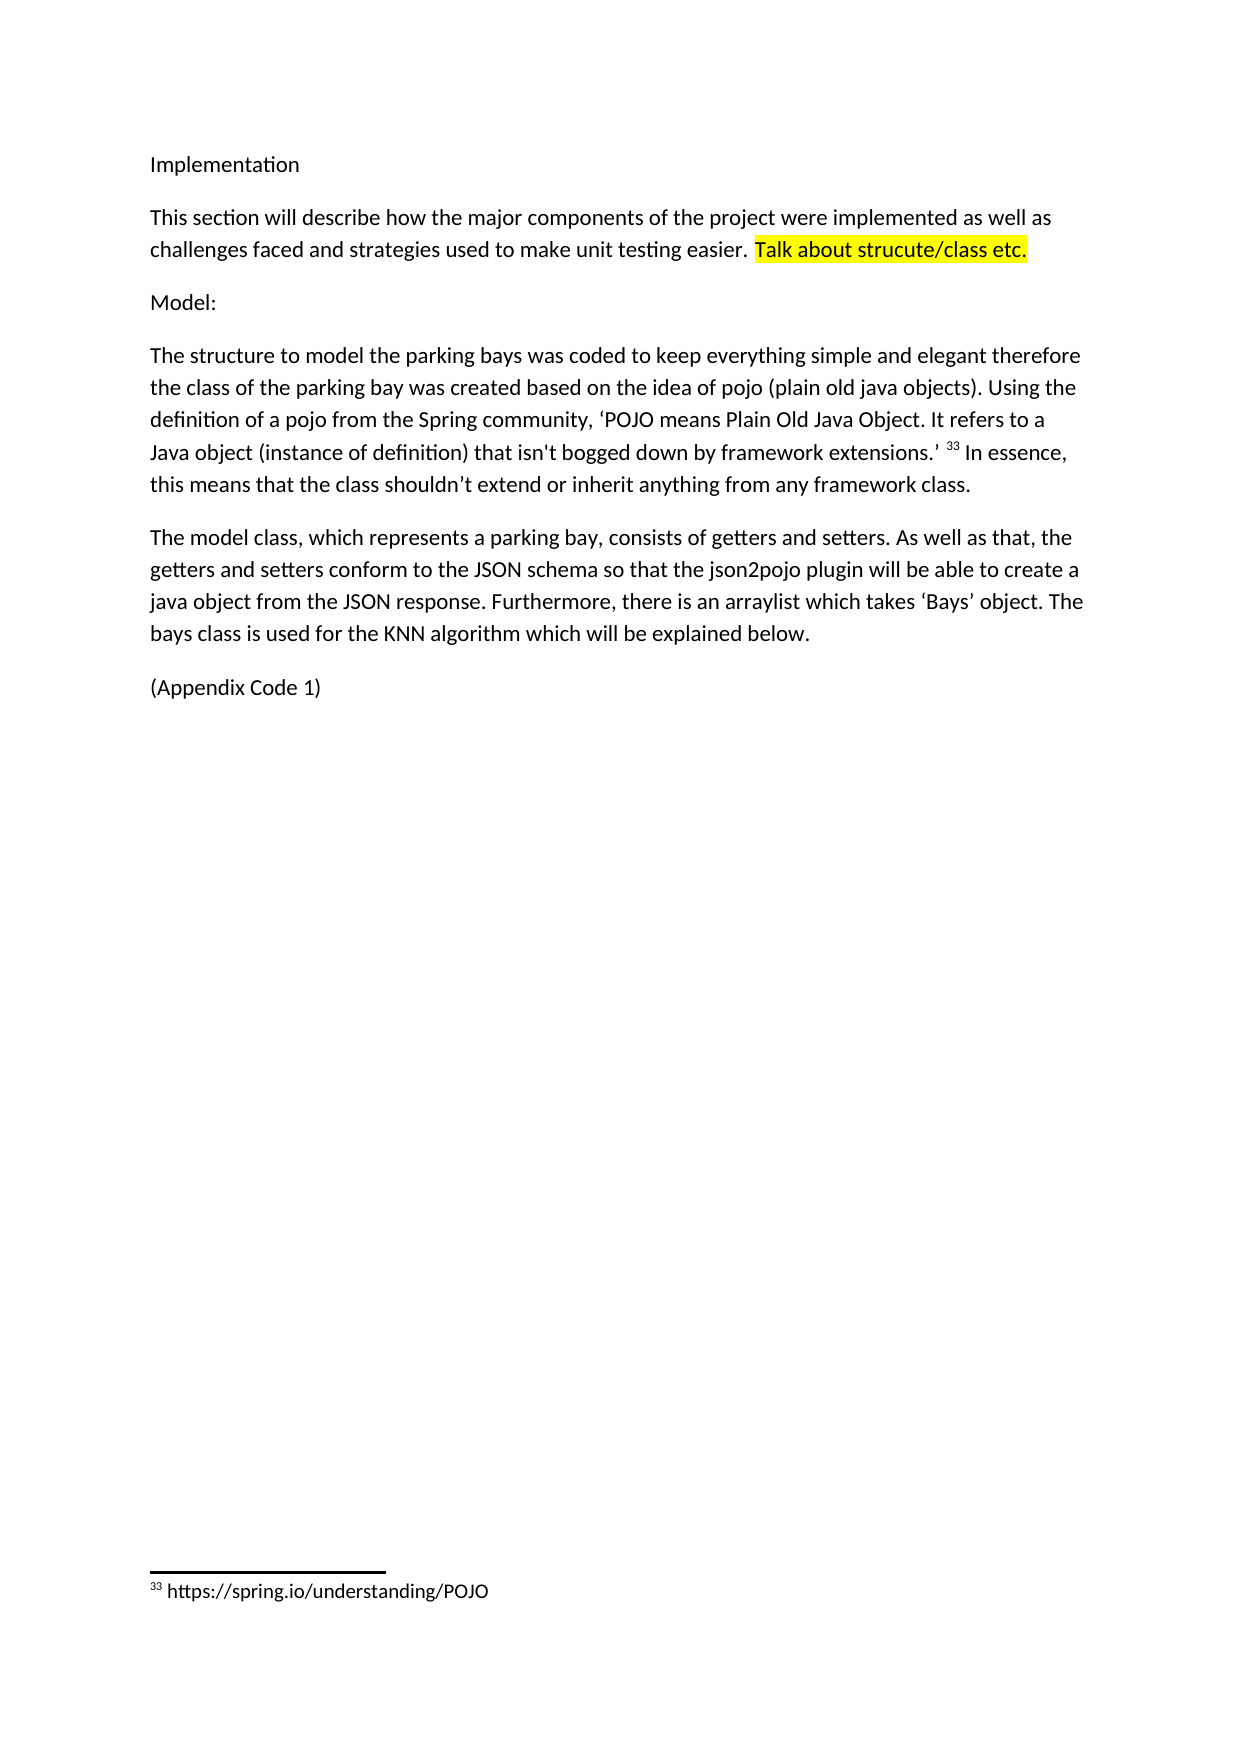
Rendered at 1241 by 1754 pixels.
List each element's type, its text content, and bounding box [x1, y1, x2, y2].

text This section will describe how the major components of the project were implemented as well as challenges faced and strategies used to make unit testing easier. Talk about strucute/class etc. [150, 203, 1090, 263]
text Model: [150, 288, 1090, 316]
text The model class, which represents a parking bay, consists of getters and setters. As well as that, the getters and setters conform to the JSON schema so that the json2pojo plugin will be able to create a java object from the JSON response. Furthermore, there is an arraylist which takes ‘Bays’ object. The bays class is used for the KNN algorithm which will be explained below. [150, 523, 1090, 648]
text (Appendix Code 1) [150, 673, 1090, 701]
text Implementation [150, 150, 1090, 178]
text The structure to model the parking bays was coded to keep everything simple and elegant therefore the class of the parking bay was created based on the idea of pojo (plain old java objects). Using the definition of a pojo from the Spring community, ‘POJO means Plain Old Java Object. It refers to a Java object (instance of definition) that isn't bogged down by framework extensions.’ In essence, this means that the class shouldn’t extend or inherit anything from any framework class. [150, 341, 1090, 498]
